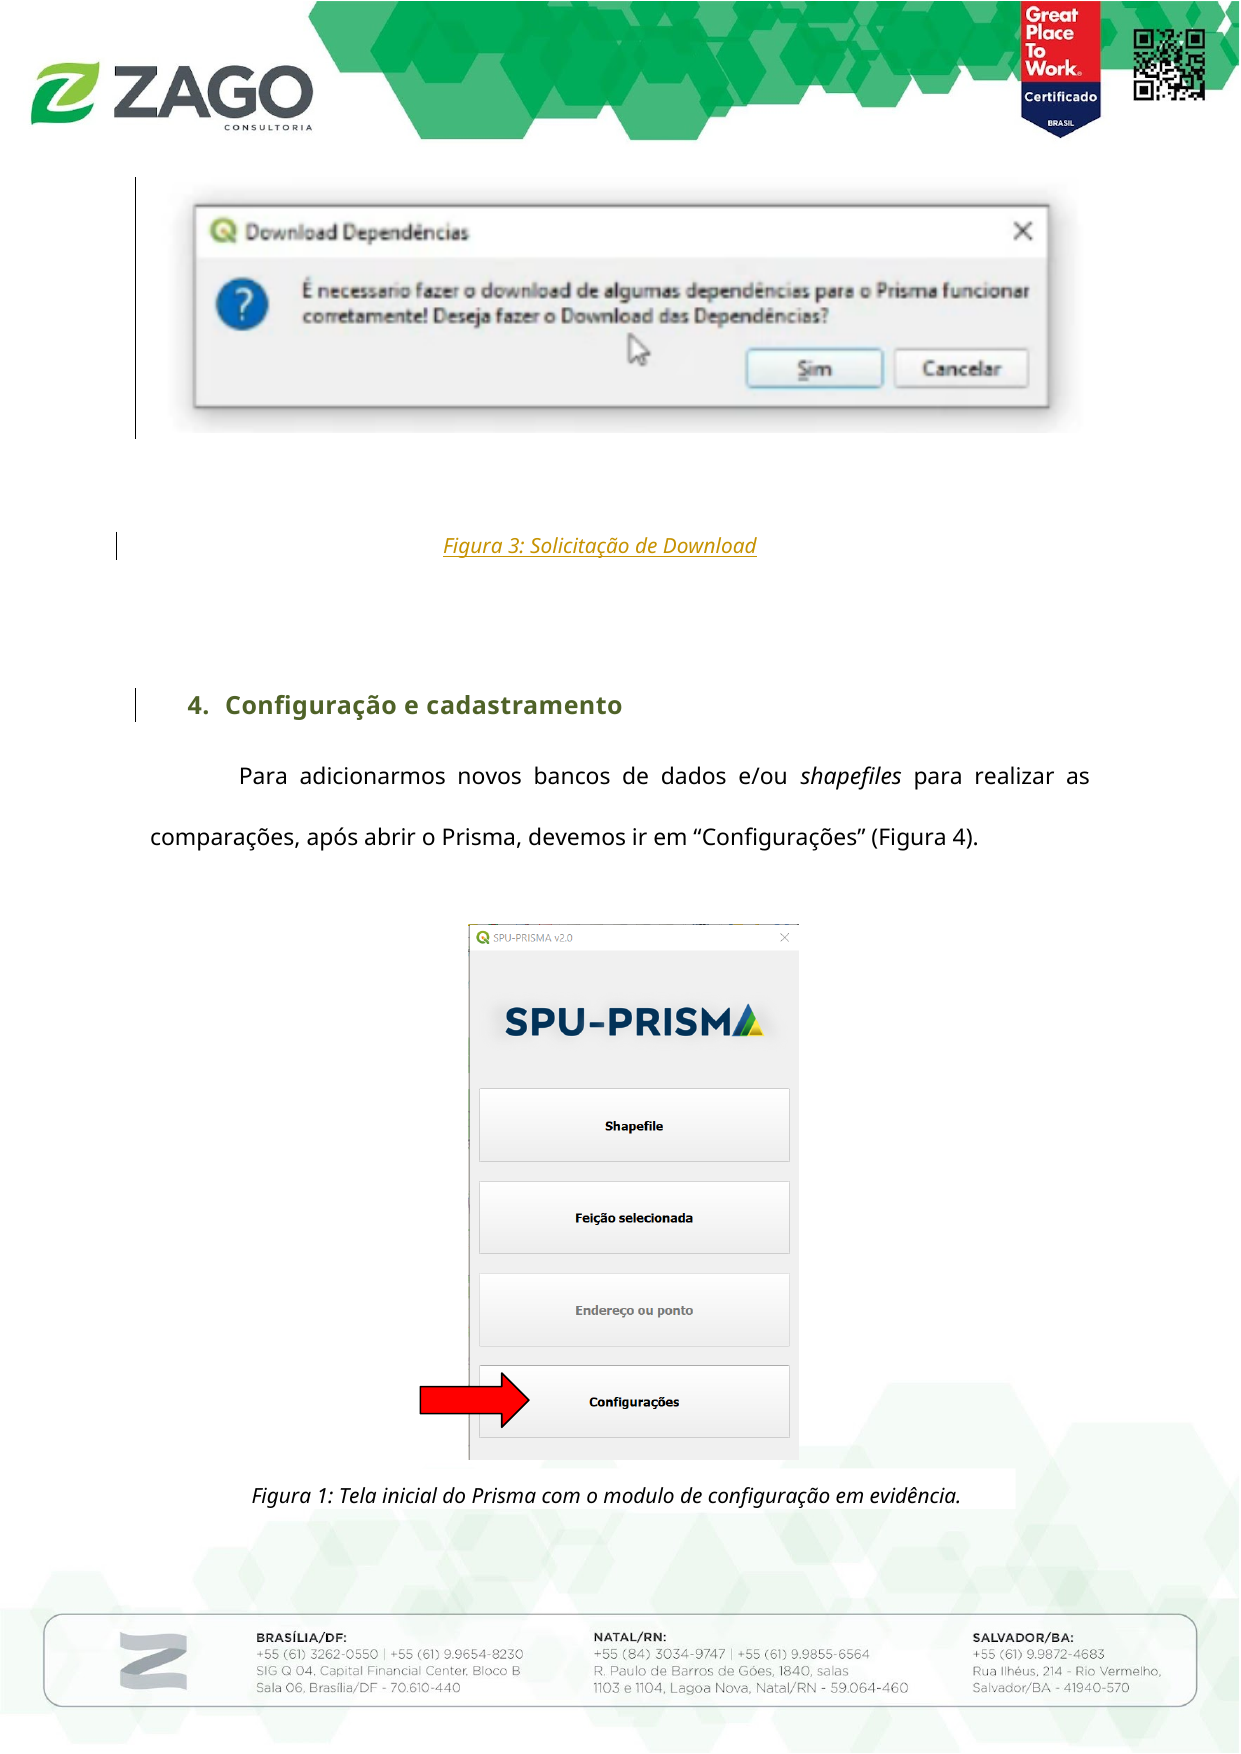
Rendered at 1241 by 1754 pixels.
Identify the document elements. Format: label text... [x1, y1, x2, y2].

picture [0, 1, 1240, 1753]
title Configuração e cadastramento [187, 688, 1090, 722]
text Para adicionarmos novos bancos de dados e/ou shapefiles para realizar as comparações, após abrir o Prisma, devemos ir em “Configurações” (Figura 4). [150, 759, 1090, 855]
